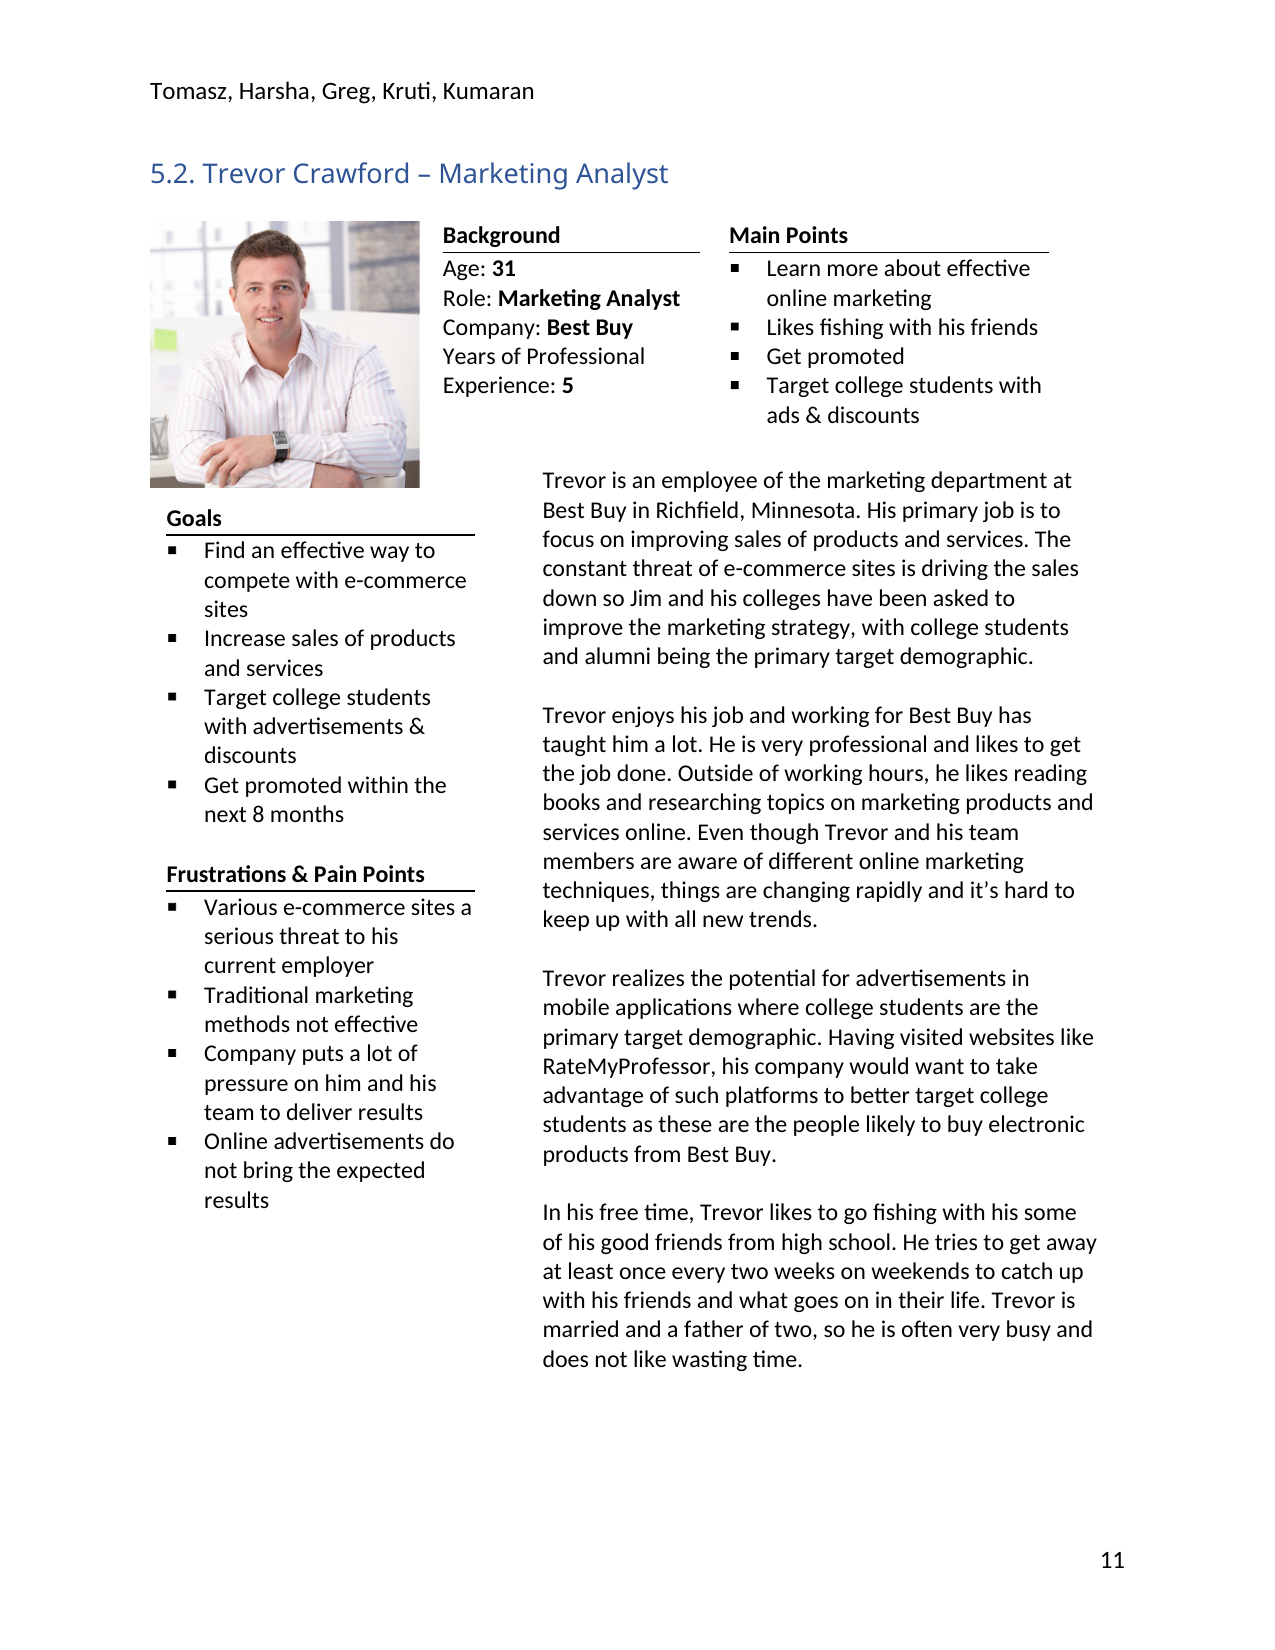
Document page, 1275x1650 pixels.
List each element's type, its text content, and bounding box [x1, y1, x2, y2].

picture [150, 221, 420, 488]
subtitle 5.2. Trevor Crawford – Marketing Analyst [150, 154, 1125, 191]
